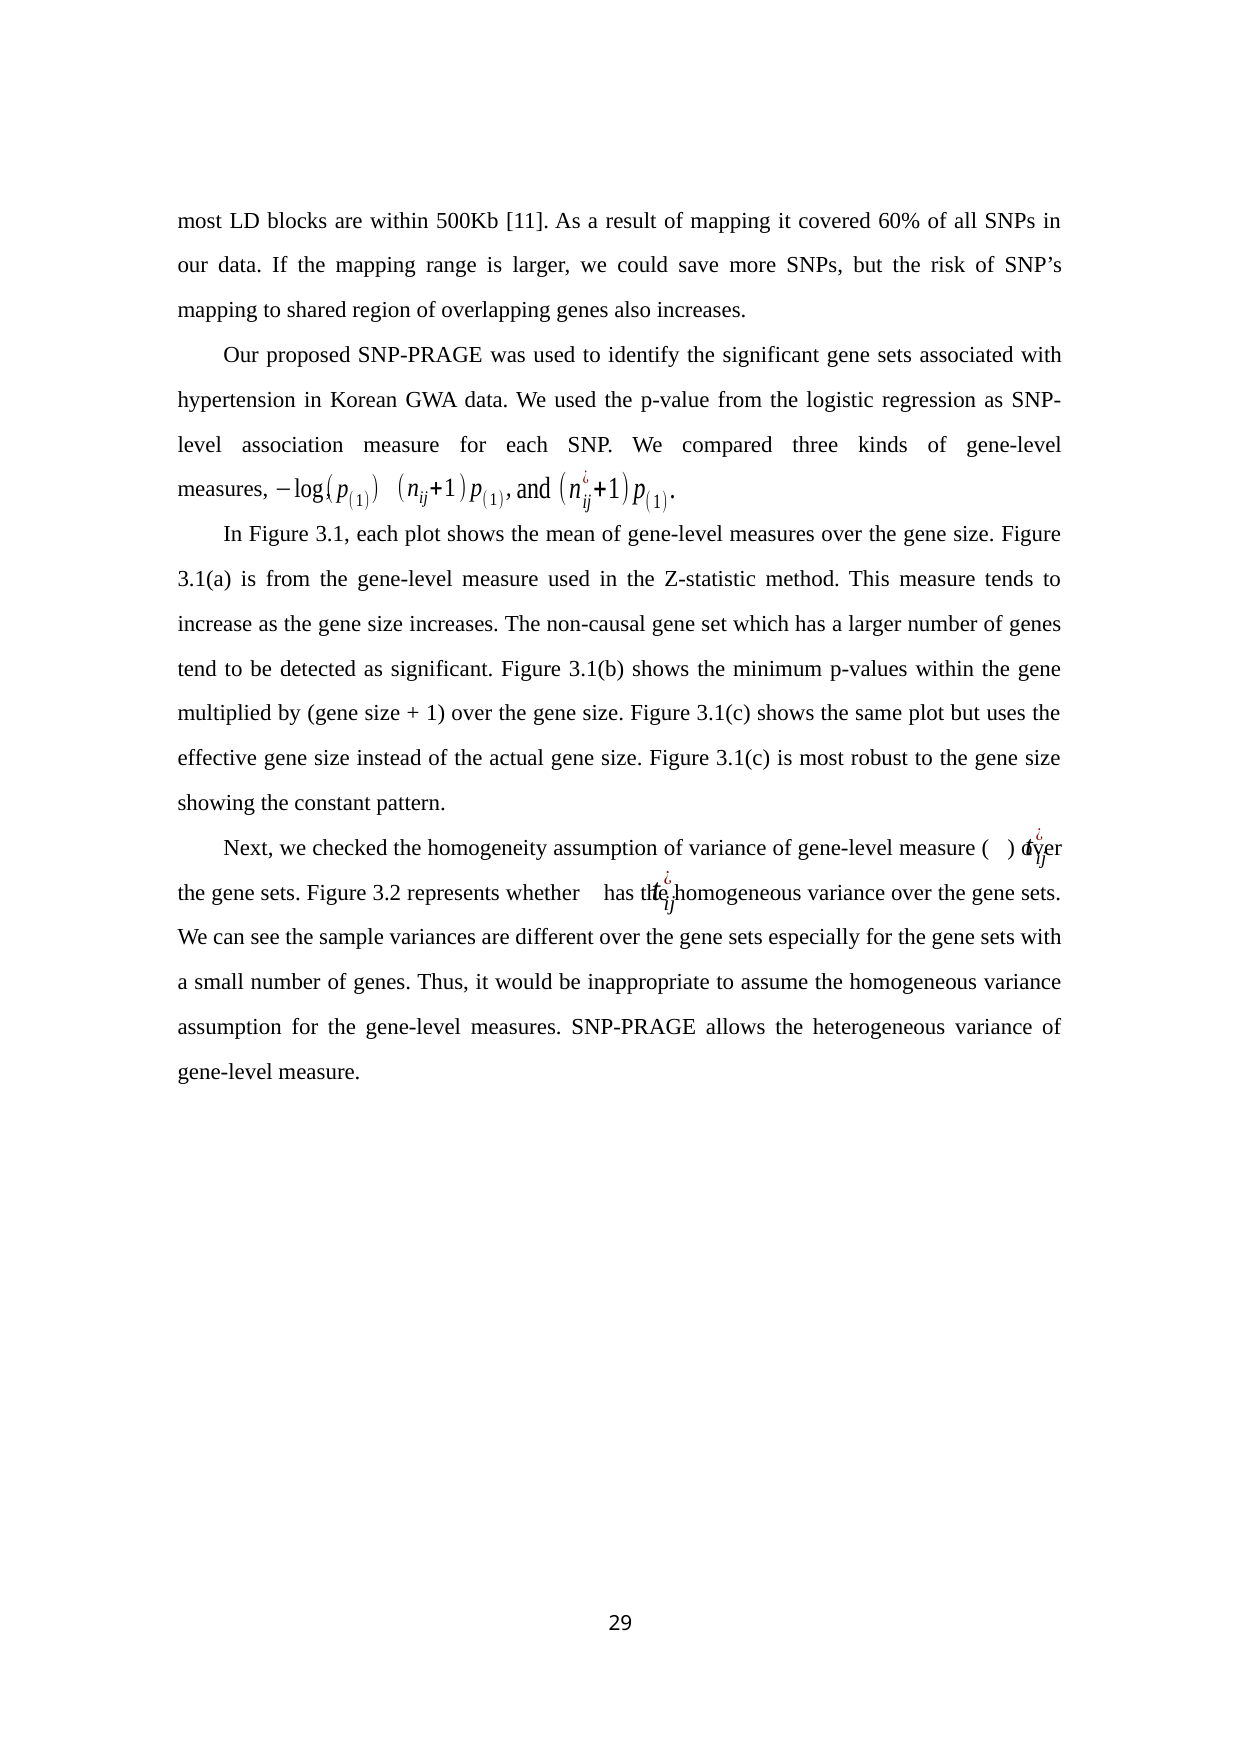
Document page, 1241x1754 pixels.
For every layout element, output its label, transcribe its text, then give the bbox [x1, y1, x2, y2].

text Our proposed SNP-PRAGE was used to identify the significant gene sets associated with hypertension in Korean GWA data. We used the p-value from the logistic regression as SNP-level association measure for each SNP. We compared three kinds of gene-level measures, , [177, 341, 1063, 502]
text In Figure 3.1, each plot shows the mean of gene-level measures over the gene size. Figure 3.1(a) is from the gene-level measure used in the Z-statistic method. This measure tends to increase as the gene size increases. The non-causal gene set which has a larger number of genes tend to be detected as significant. Figure 3.1(b) shows the minimum p-values within the gene multiplied by (gene size + 1) over the gene size. Figure 3.1(c) shows the same plot but uses the effective gene size instead of the actual gene size. Figure 3.1(c) is most robust to the gene size showing the constant pattern. [177, 520, 1063, 815]
text Next, we checked the homogeneity assumption of variance of gene-level measure ( ) over the gene sets. Figure 3.2 represents whether has the homogeneous variance over the gene sets. We can see the sample variances are different over the gene sets especially for the gene sets with a small number of genes. Thus, it would be inappropriate to assume the homogeneous variance assumption for the gene-level measures. SNP-PRAGE allows the heterogeneous variance of gene-level measure. [177, 834, 1063, 1084]
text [177, 207, 1063, 323]
